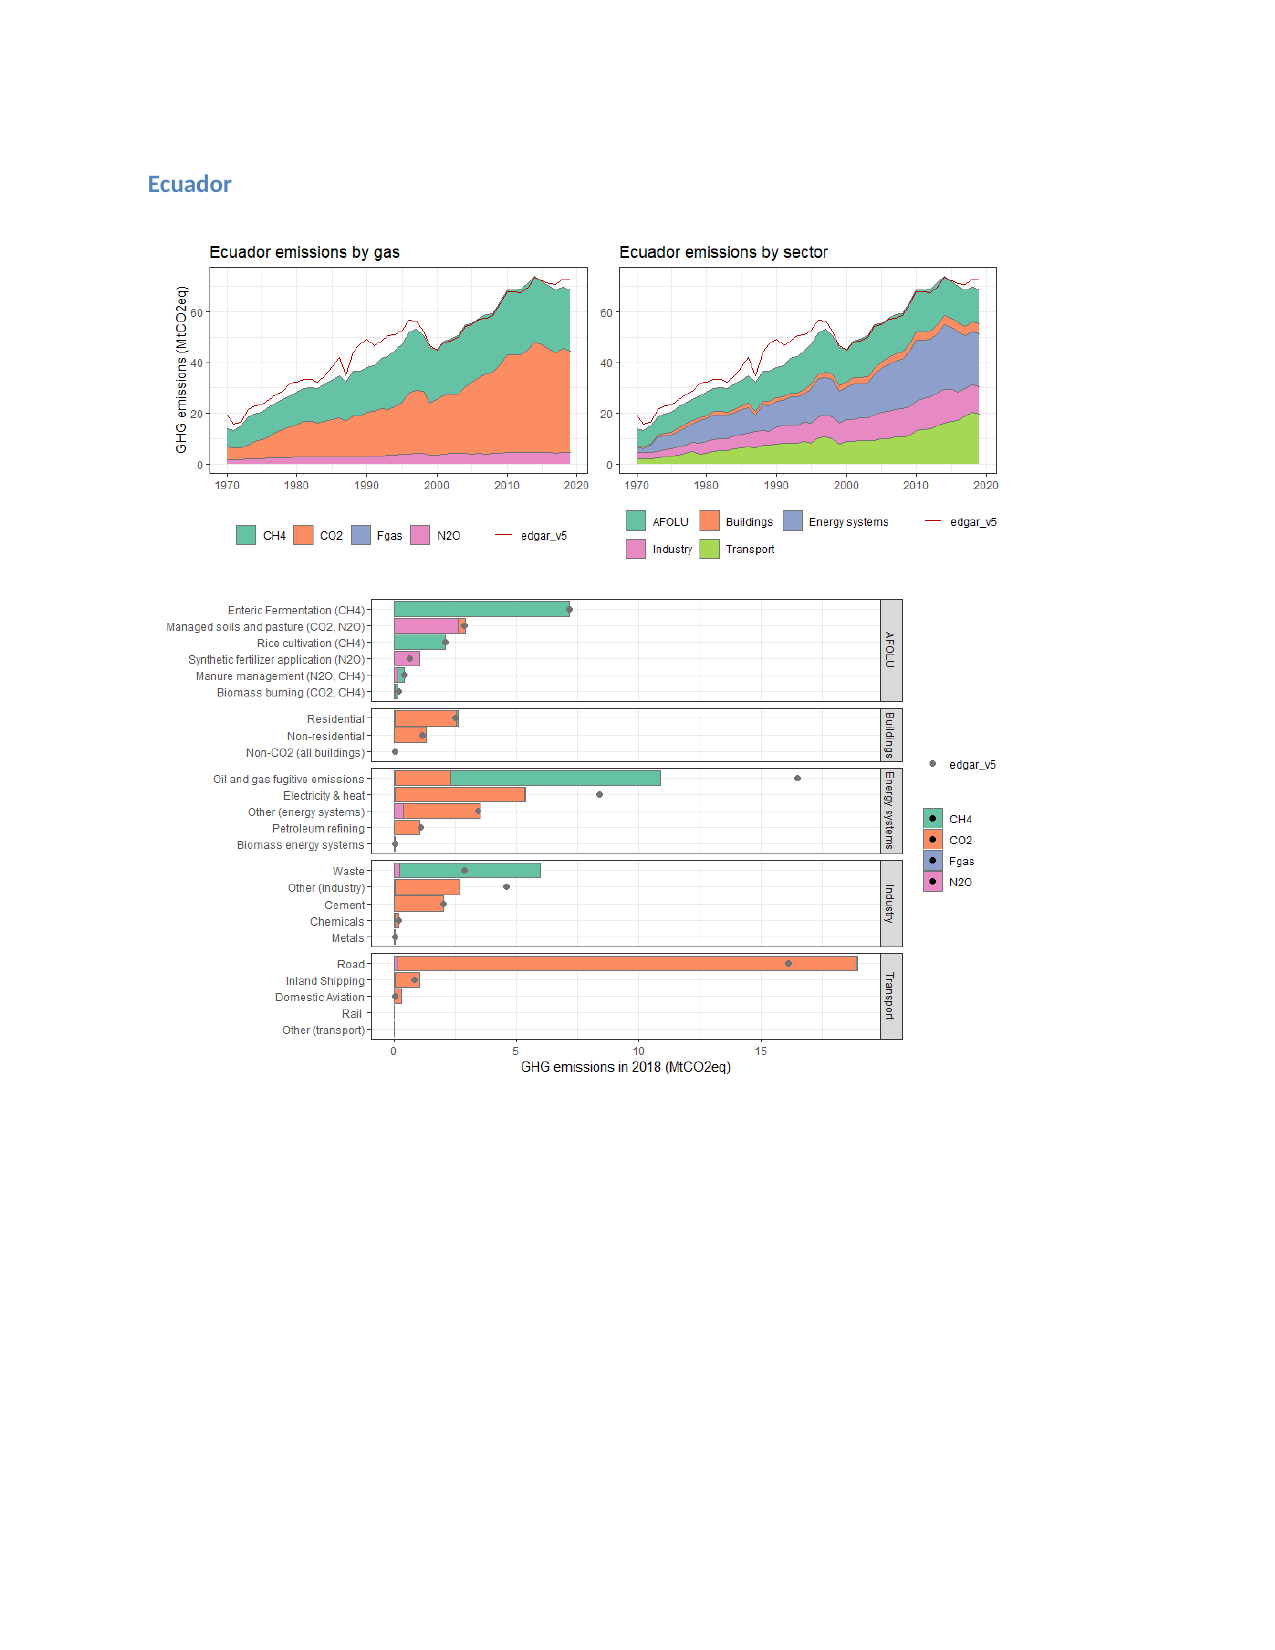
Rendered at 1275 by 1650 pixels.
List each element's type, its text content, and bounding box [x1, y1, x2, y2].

picture [147, 217, 1023, 1093]
subtitle Ecuador [148, 168, 1127, 199]
